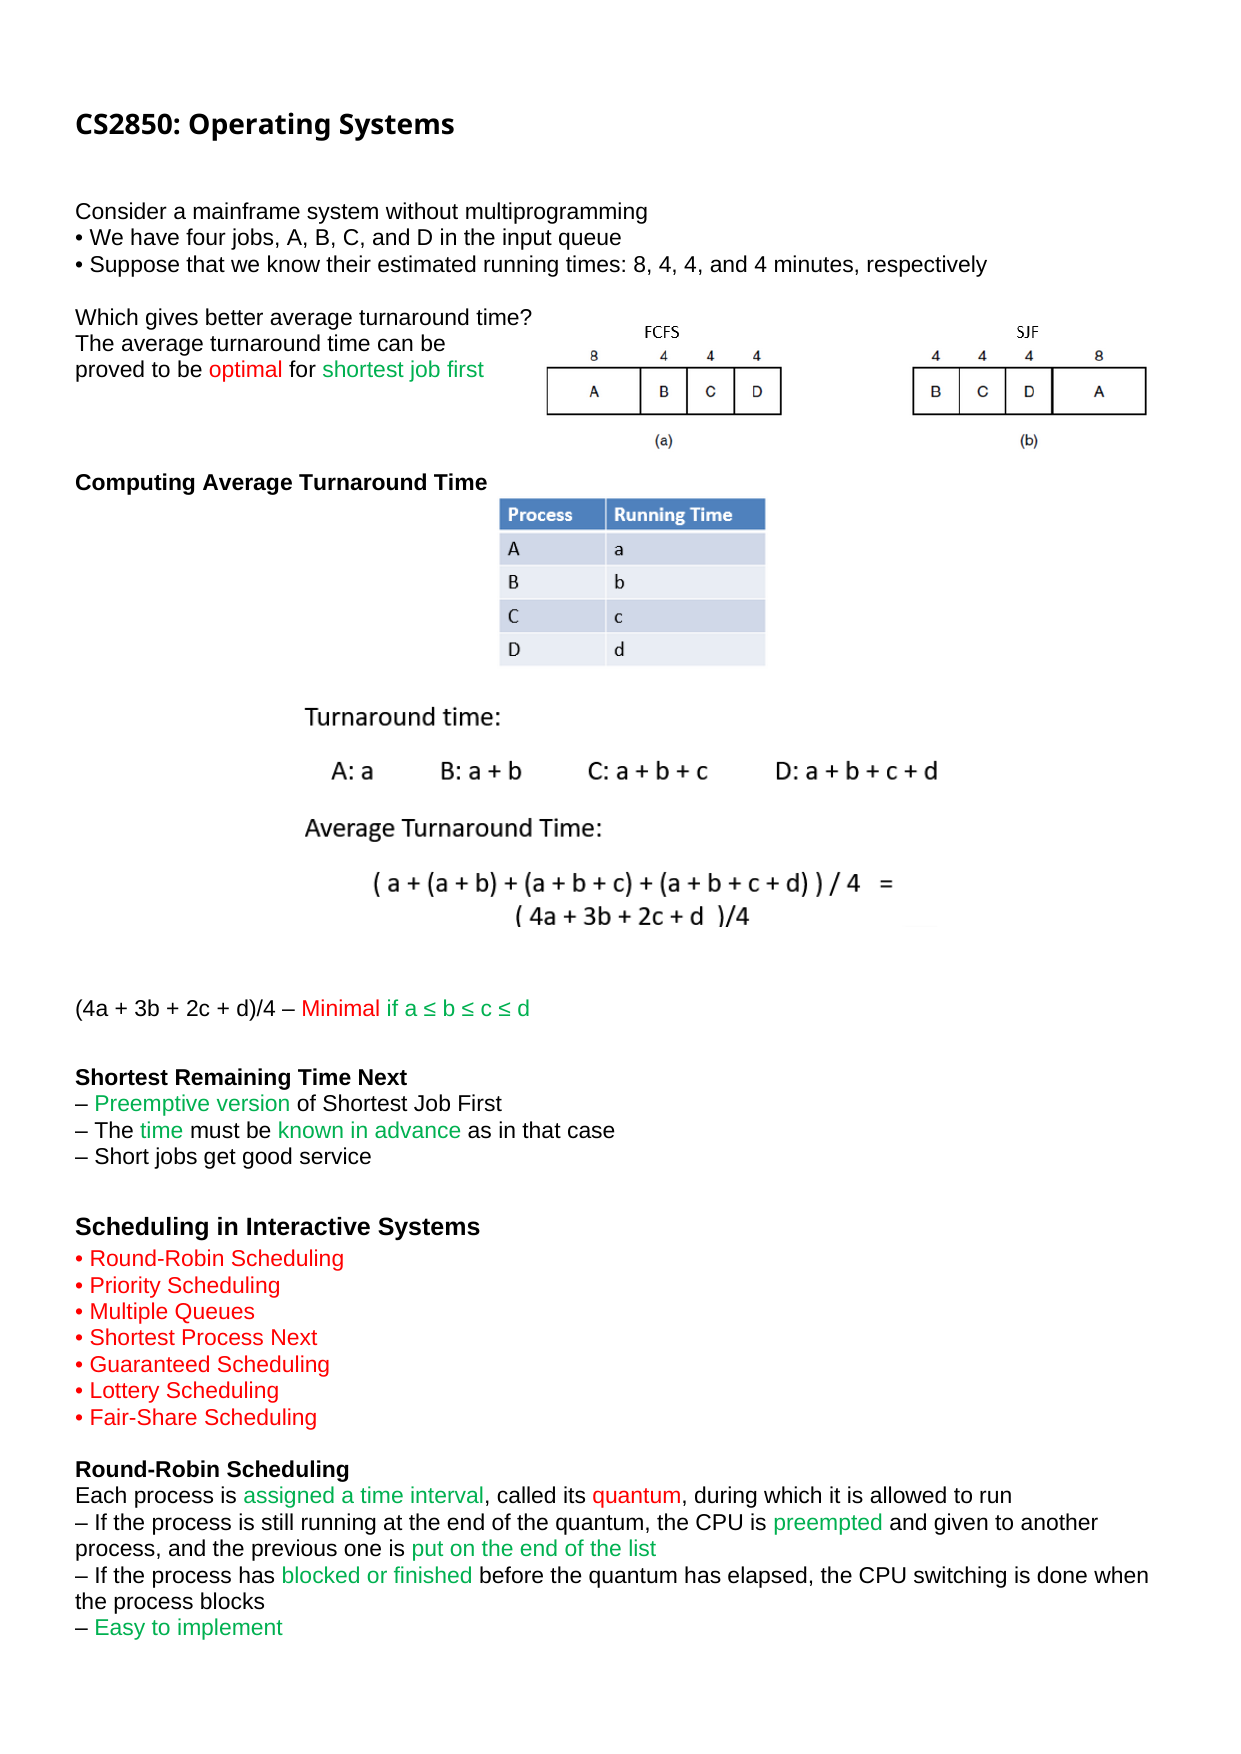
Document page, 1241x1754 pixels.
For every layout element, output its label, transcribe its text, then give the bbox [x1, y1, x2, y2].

subtitle Computing Average Turnaround Time [75, 468, 1165, 495]
text – Preemptive version of Shortest Job First [75, 1090, 1165, 1117]
text Which gives better average turnaround time? The average turnaround time can be [75, 303, 1165, 356]
text • We have four jobs, A, B, C, and D in the input queue [75, 224, 1165, 251]
text • Lottery Scheduling [75, 1377, 1165, 1403]
subtitle Round-Robin Scheduling [75, 1456, 1165, 1482]
text • Fair-Share Scheduling [75, 1403, 1165, 1430]
picture [533, 305, 1166, 455]
text • Priority Scheduling [75, 1272, 1165, 1298]
text • Guaranteed Scheduling [75, 1351, 1165, 1377]
picture [302, 493, 938, 927]
text Each process is assigned a time interval, called its quantum, during which it is allowed to run [75, 1482, 1165, 1509]
text • Multiple Queues [75, 1298, 1165, 1324]
text – Short jobs get good service [75, 1143, 1165, 1169]
text • Round-Robin Scheduling [75, 1245, 1165, 1272]
text – If the process is still running at the end of the quantum, the CPU is preempted and given to another [75, 1509, 1165, 1535]
text proved to be optimal for shortest job first [75, 356, 533, 382]
text – If the process has blocked or finished before the quantum has elapsed, the CPU switching is done when the process blocks [75, 1562, 1165, 1614]
text (4a + 3b + 2c + d)/4 – Minimal if a ≤ b ≤ c ≤ d [75, 994, 1165, 1021]
text • Suppose that we know their estimated running times: 8, 4, 4, and 4 minutes, respectively [75, 251, 1165, 277]
text – Easy to implement [75, 1614, 1165, 1641]
text – The time must be known in advance as in that case [75, 1117, 1165, 1143]
text • Shortest Process Next [75, 1324, 1165, 1351]
text process, and the previous one is put on the end of the list [75, 1535, 1165, 1562]
text Consider a mainframe system without multiprogramming [75, 198, 1165, 224]
subtitle Scheduling in Interactive Systems [75, 1212, 1165, 1241]
subtitle Shortest Remaining Time Next [75, 1064, 1165, 1090]
